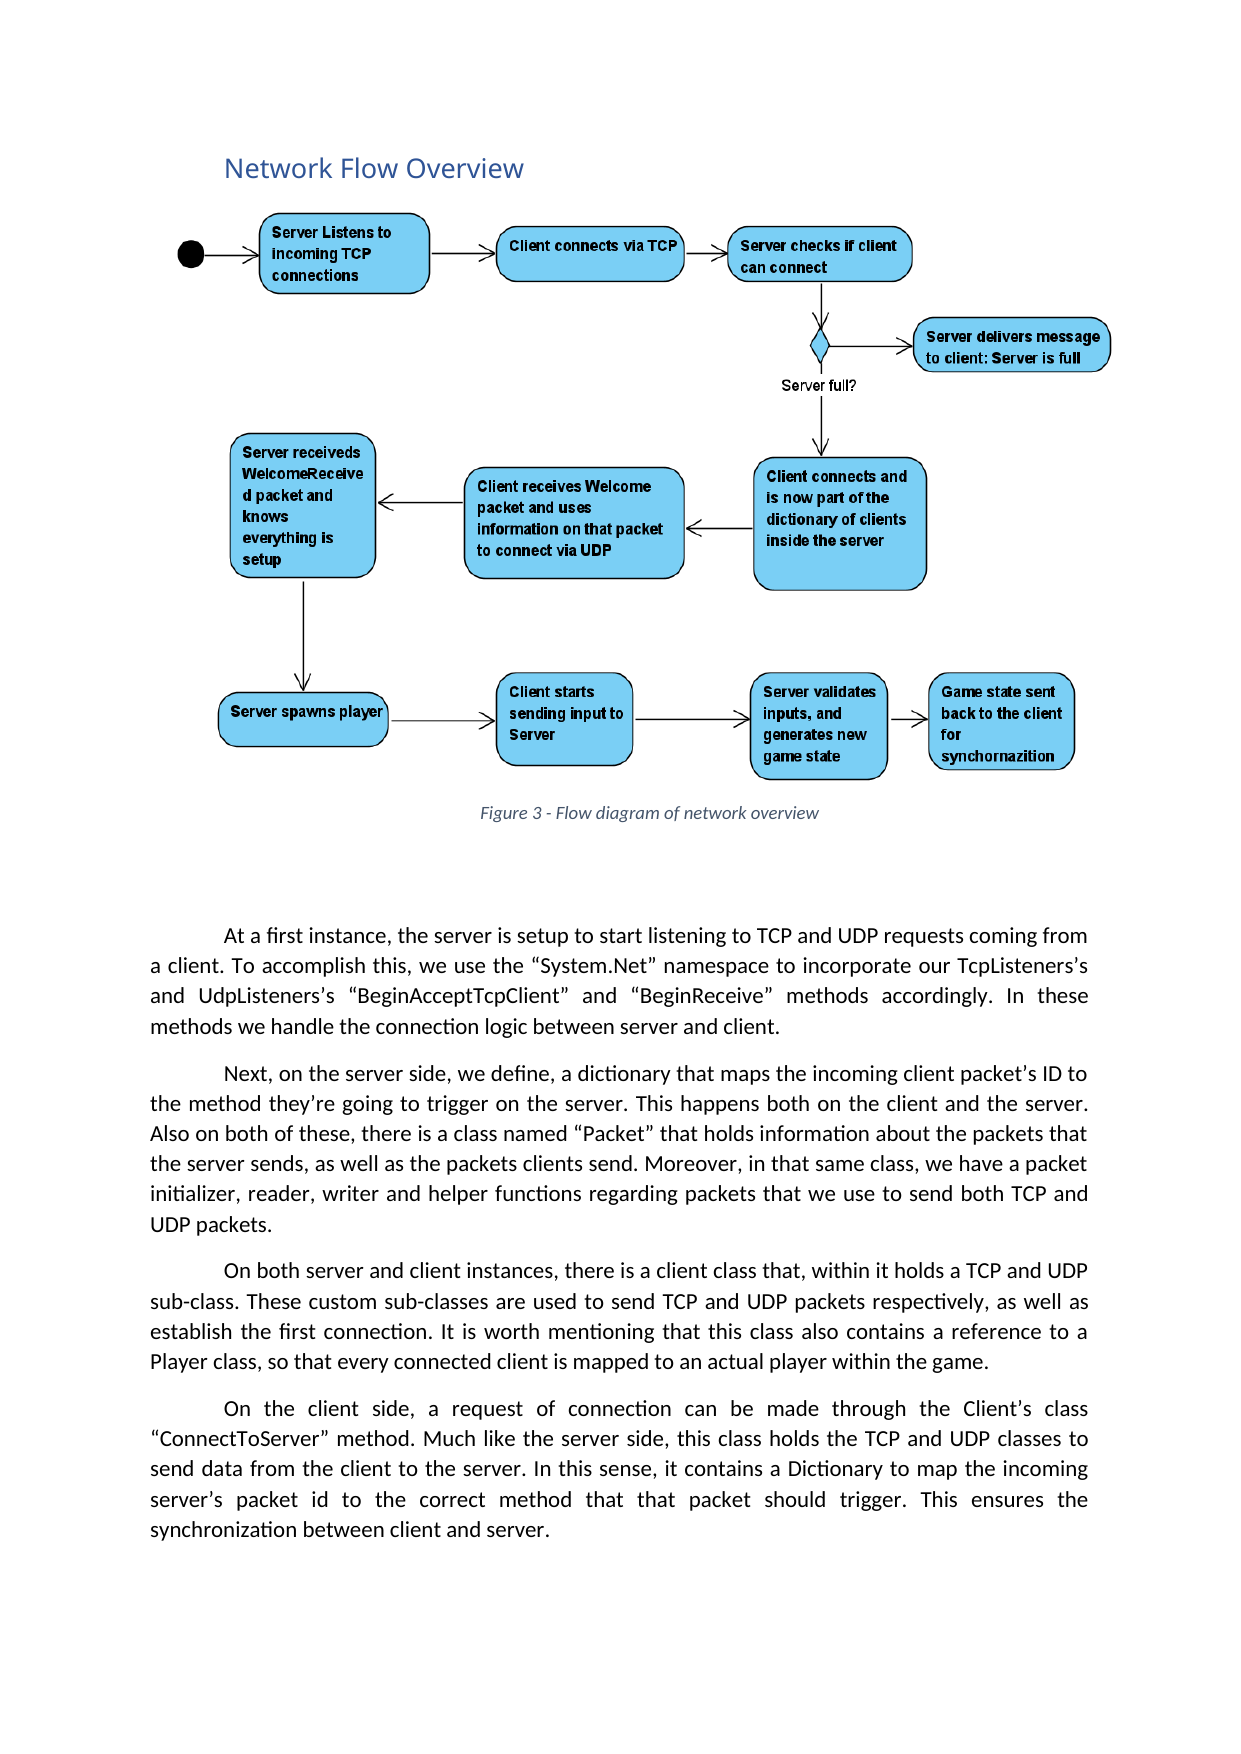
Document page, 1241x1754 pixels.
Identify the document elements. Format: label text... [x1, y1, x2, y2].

subtitle Network Flow Overview [224, 150, 1090, 187]
text Next, on the server side, we define, a dictionary that maps the incoming client packet’s ID to the method they’re going to trigger on the server. This happens both on the client and the server. Also on both of these, there is a class named “Packet” that holds information about the packets that the server sends, as well as the packets clients send. Moreover, in that same class, we have a packet initializer, reader, writer and helper functions regarding packets that we use to send both TCP and UDP packets. [150, 1059, 1090, 1238]
text On the client side, a request of connection can be made through the Client’s class “ConnectToServer” method. Much like the server side, this class holds the TCP and UDP classes to send data from the client to the server. In this sense, it contains a Dictionary to map the incoming server’s packet id to the correct method that that packet should trigger. This ensures the synchronization between client and server. [150, 1394, 1090, 1543]
picture [167, 193, 1113, 794]
text At a first instance, the server is setup to start listening to TCP and UDP requests coming from a client. To accomplish this, we use the “System.Net” namespace to incorporate our TcpListeners’s and UdpListeners’s “BeginAcceptTcpClient” and “BeginReceive” methods accordingly. In these methods we handle the connection logic between server and client. [150, 921, 1090, 1040]
text On both server and client instances, there is a client class that, within it holds a TCP and UDP sub-class. These custom sub-classes are used to send TCP and UDP packets respectively, as well as establish the first connection. It is worth mentioning that this class also contains a reference to a Player class, so that every connected client is mapped to an actual player within the game. [150, 1257, 1090, 1375]
